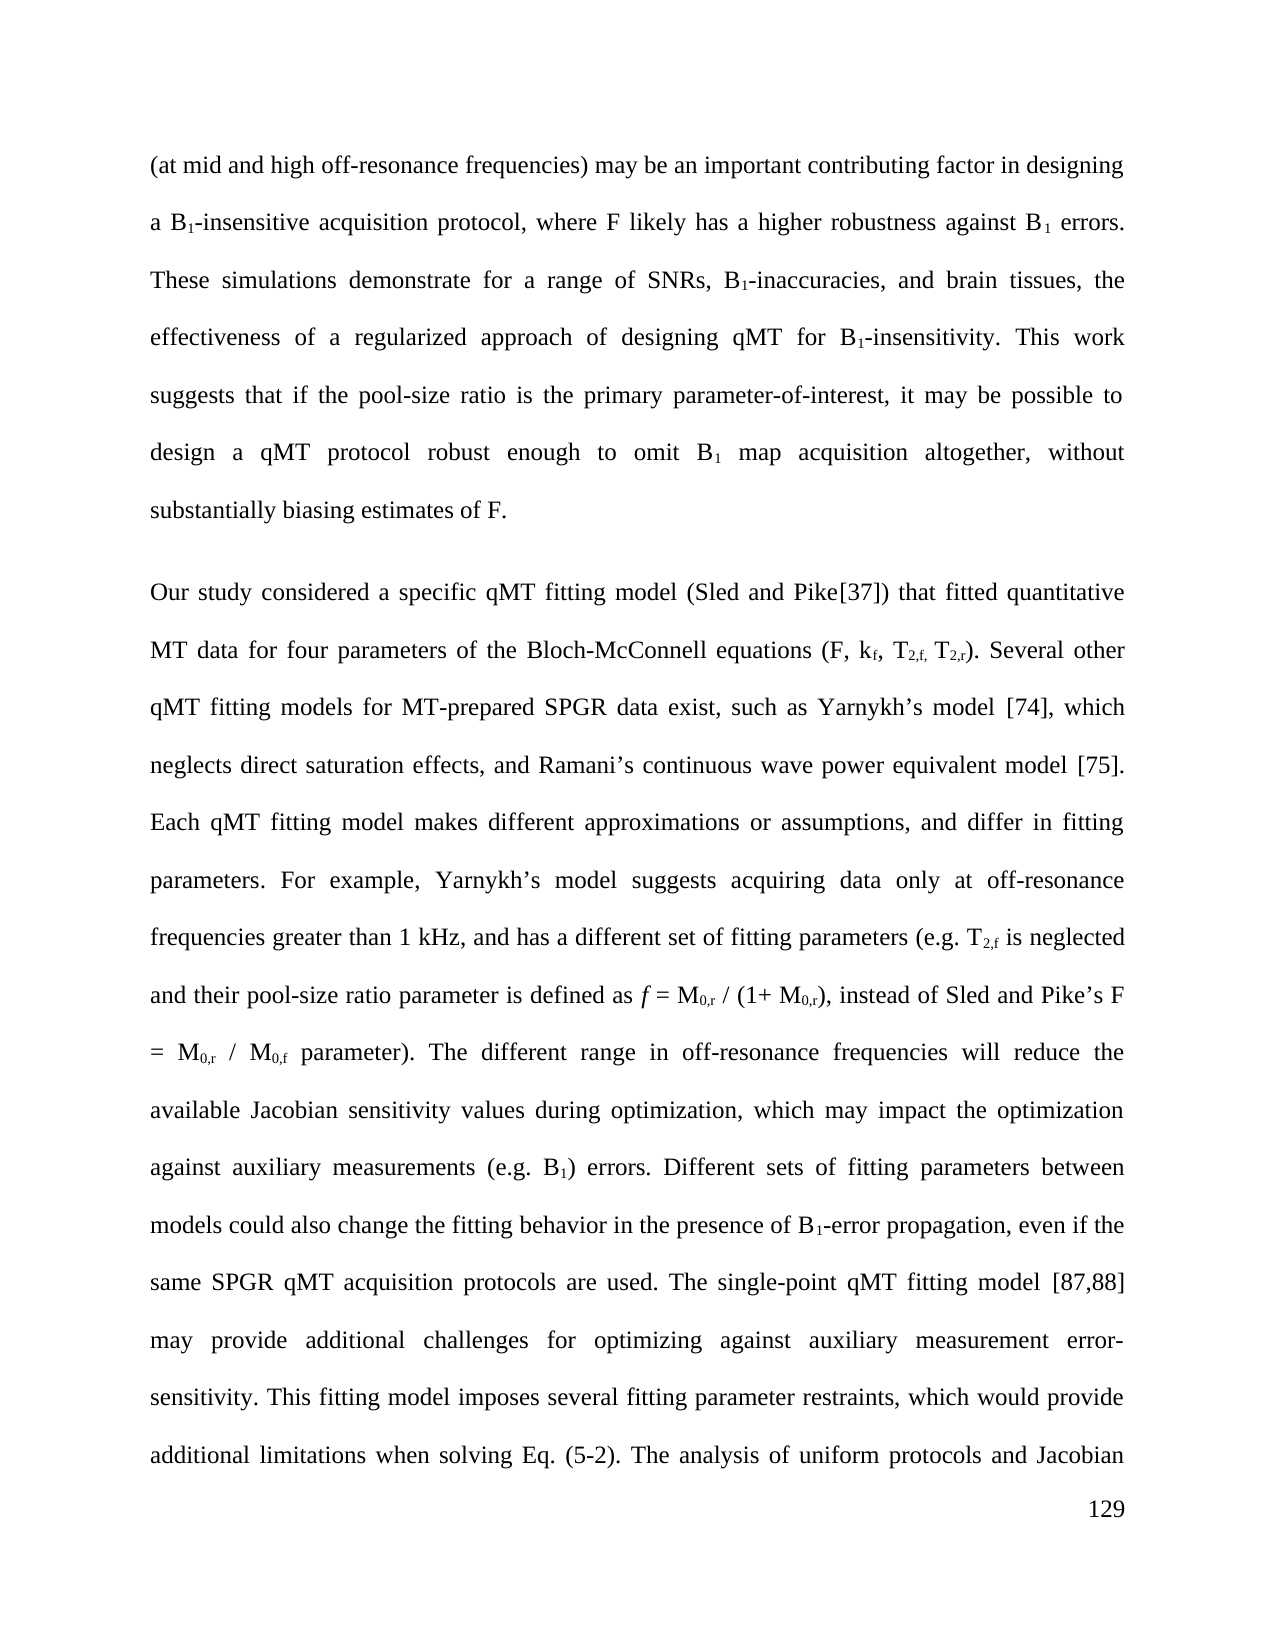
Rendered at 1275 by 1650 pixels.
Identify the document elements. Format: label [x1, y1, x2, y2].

text [150, 577, 1125, 1469]
text [150, 150, 1125, 524]
